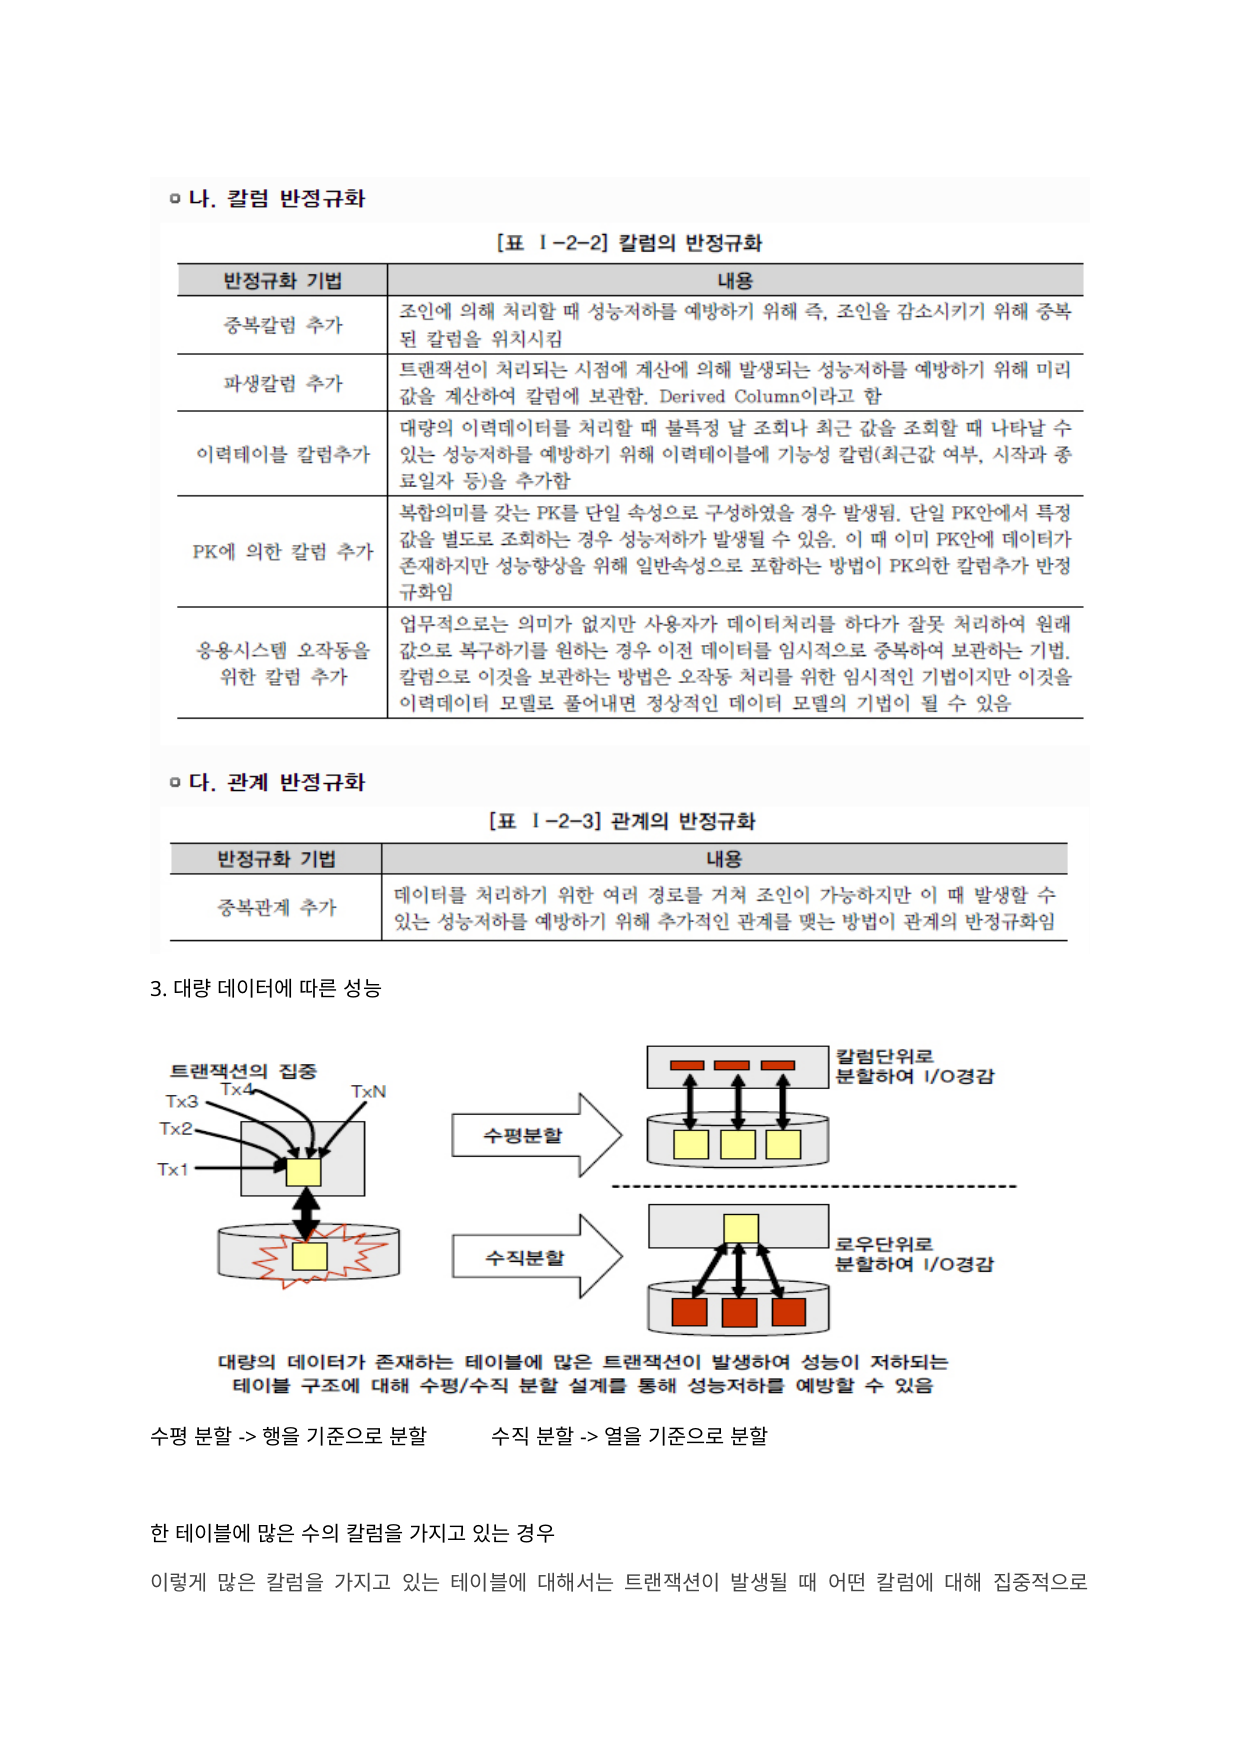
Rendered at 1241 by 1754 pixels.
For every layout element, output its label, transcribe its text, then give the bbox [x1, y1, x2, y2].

text 한 테이블에 많은 수의 칼럼을 가지고 있는 경우 [150, 1517, 1090, 1547]
text 3. 대량 데이터에 따른 성능 [150, 973, 1090, 1003]
text 수평 분할 -> 행을 기준으로 분할 수직 분할 -> 열을 기준으로 분할 [150, 1421, 1090, 1451]
picture [150, 1022, 1033, 1402]
picture [150, 177, 1091, 954]
